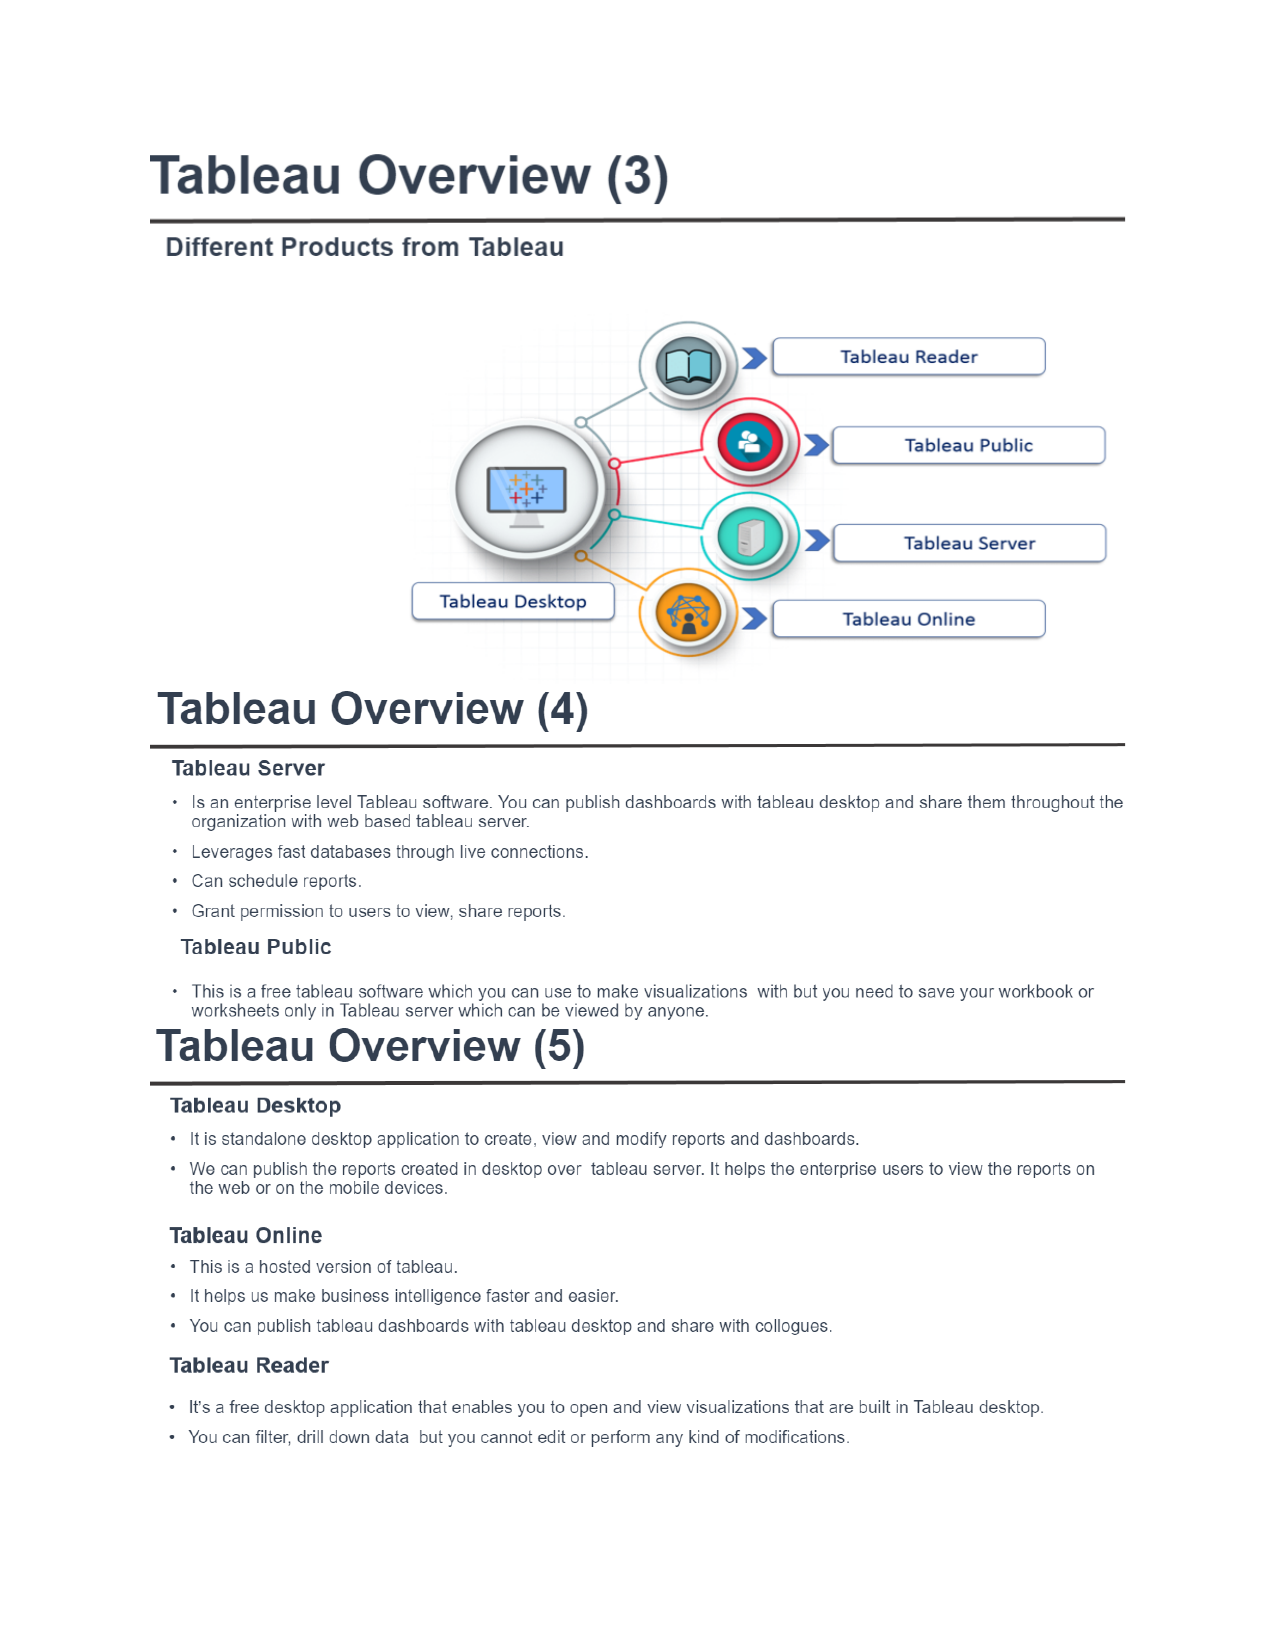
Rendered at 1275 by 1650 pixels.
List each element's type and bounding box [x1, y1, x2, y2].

picture [150, 687, 1125, 1023]
picture [150, 1026, 1125, 1454]
picture [150, 150, 1125, 684]
